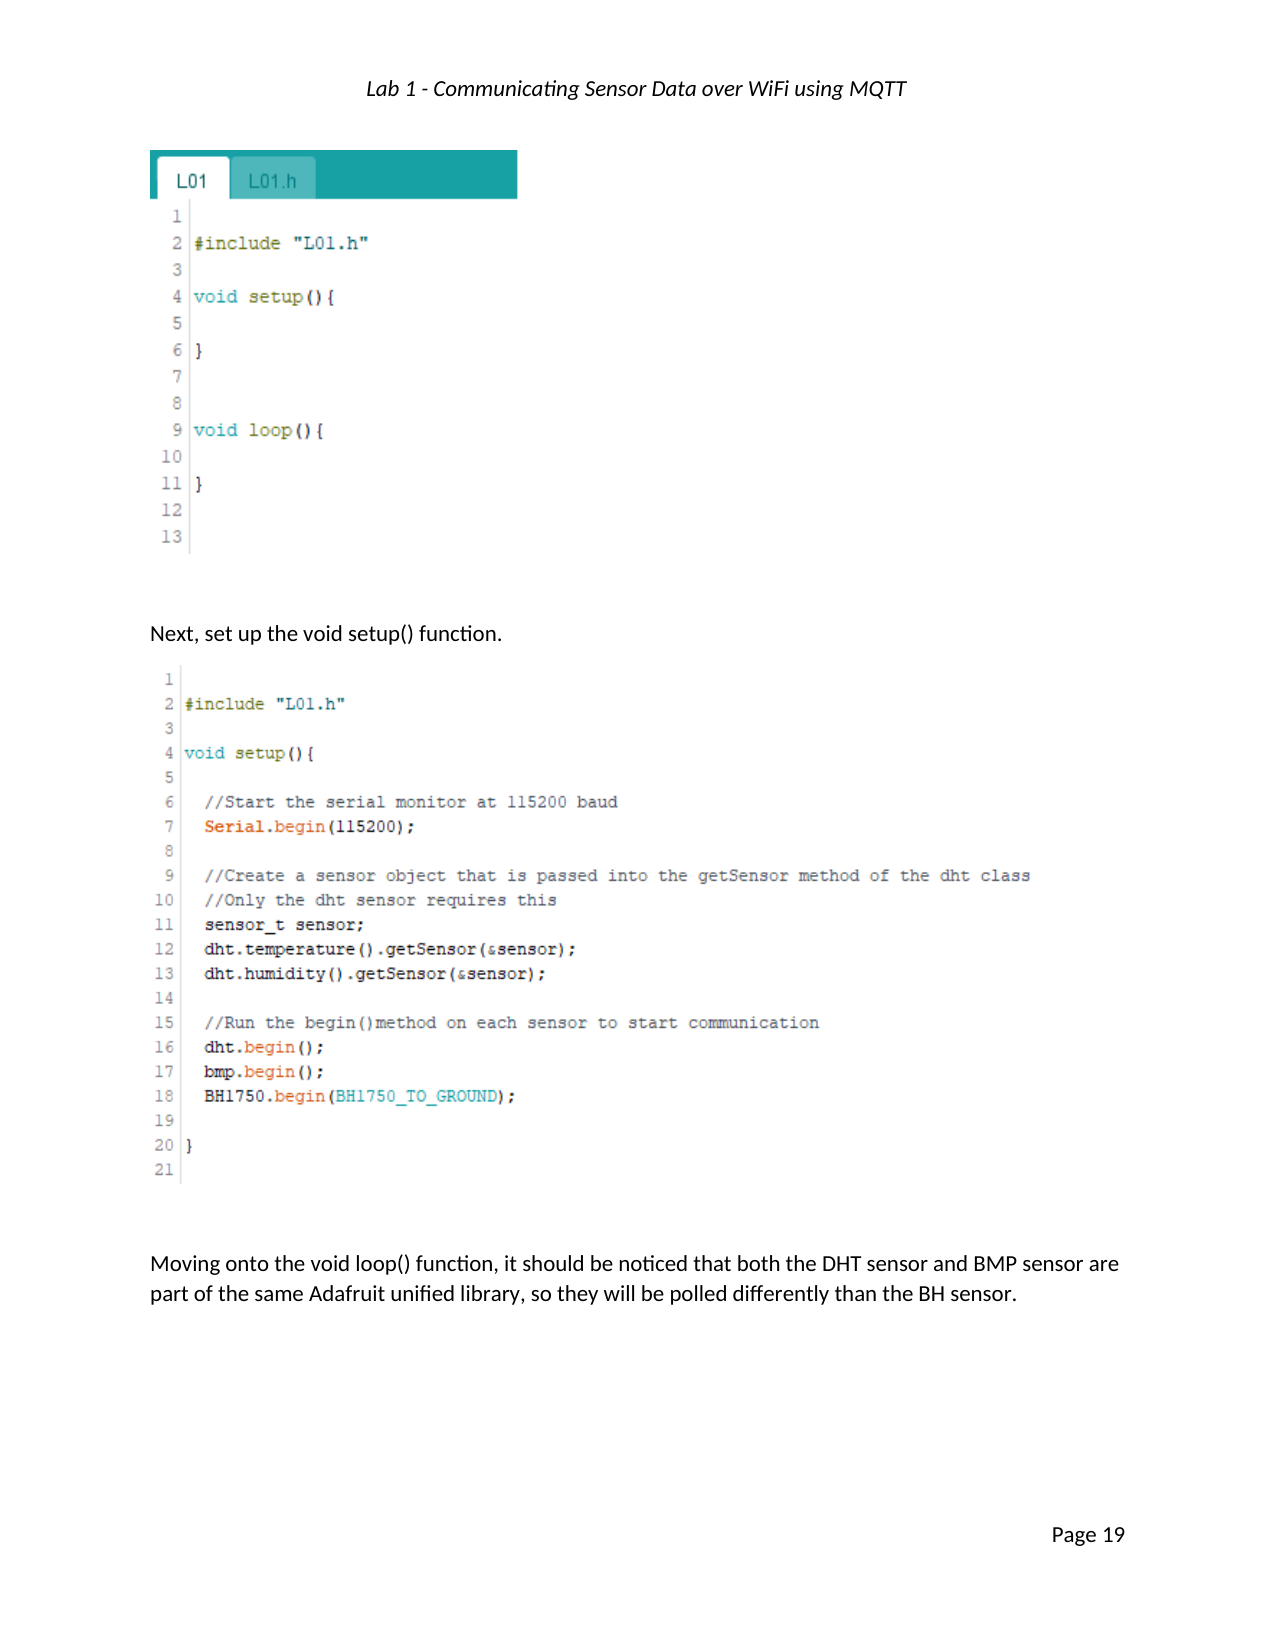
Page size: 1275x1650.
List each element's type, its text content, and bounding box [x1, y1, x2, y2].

picture [150, 665, 1125, 1184]
text Next, set up the void setup() function. [150, 619, 1125, 647]
text Moving onto the void loop() function, it should be noticed that both the DHT sensor and BMP sensor are part of the same Adafruit unified library, so they will be polled differently than the BH sensor. [150, 1249, 1125, 1307]
picture [150, 150, 518, 554]
